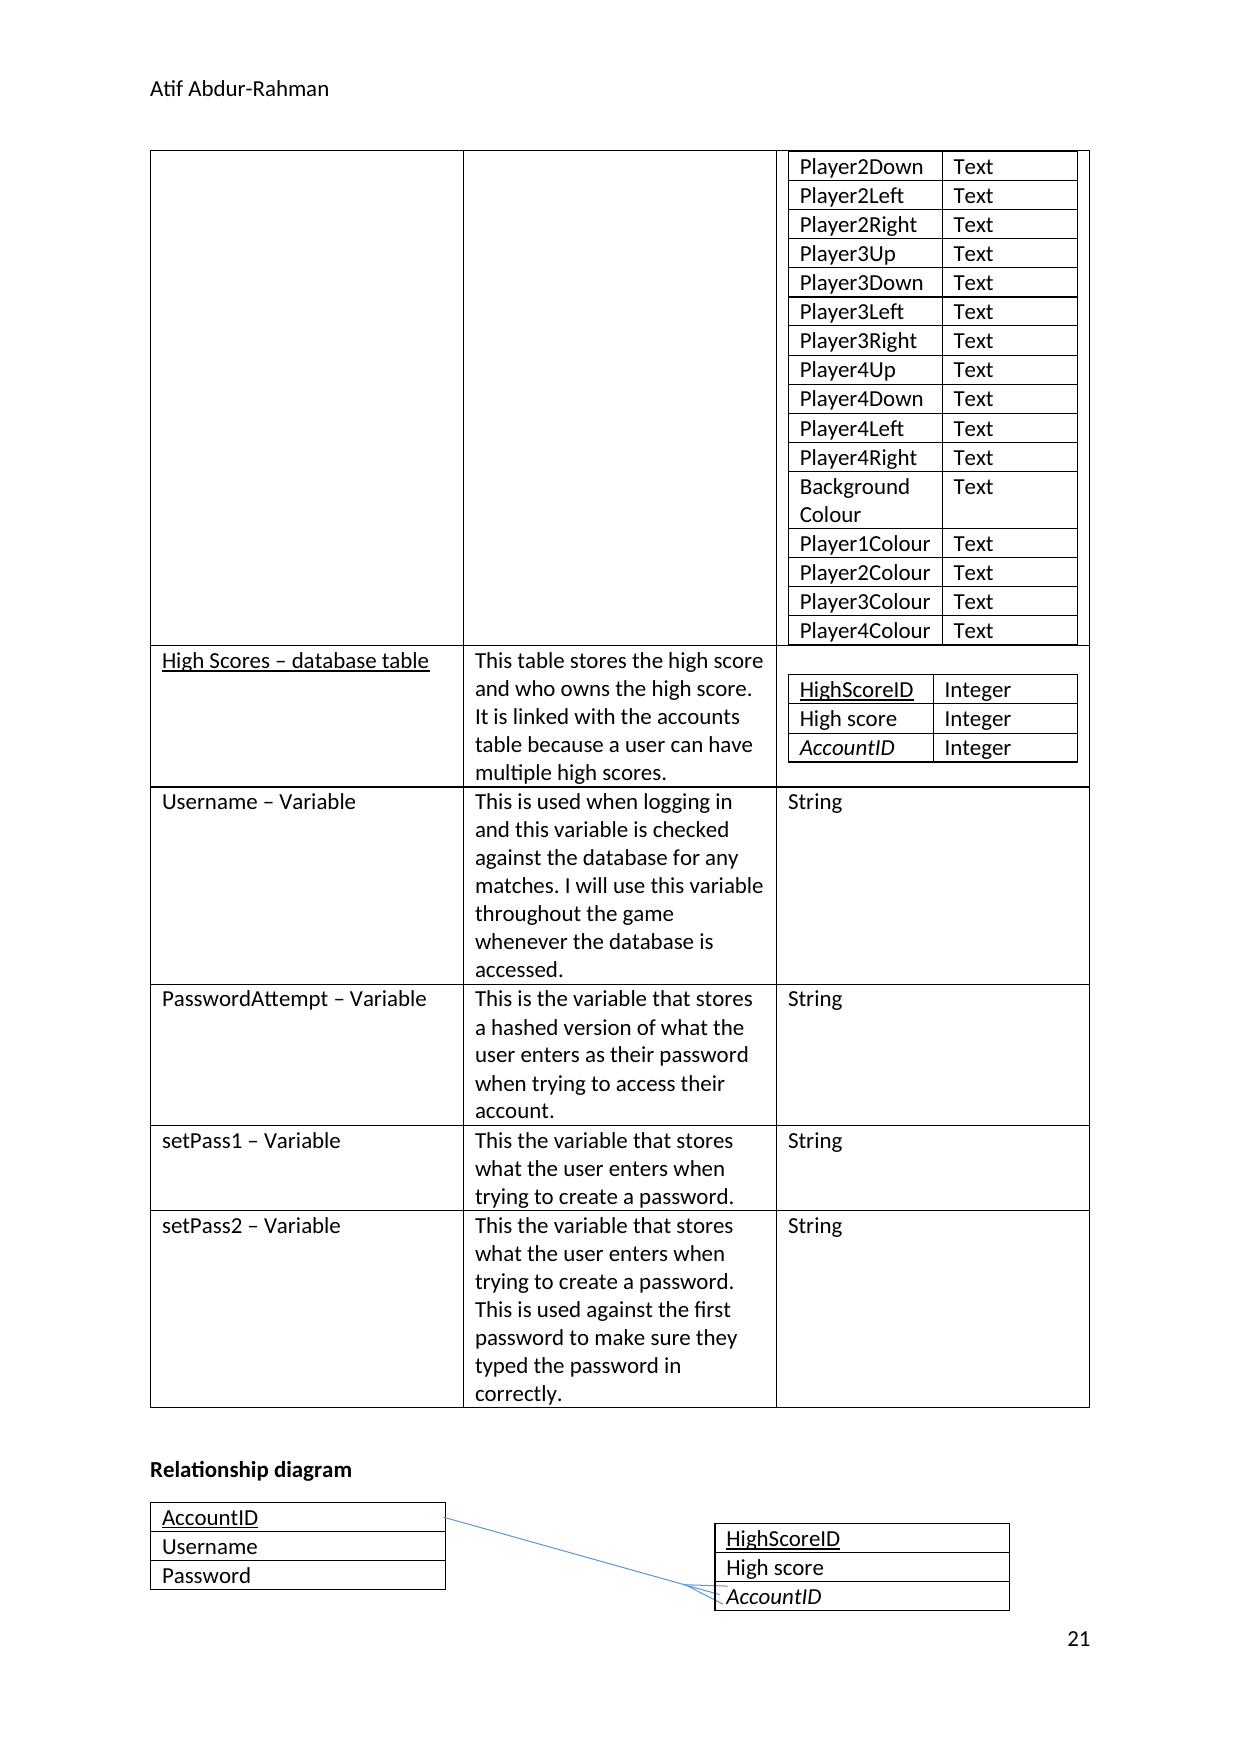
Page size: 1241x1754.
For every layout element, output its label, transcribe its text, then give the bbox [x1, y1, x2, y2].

text Relationship diagram [150, 1455, 1090, 1483]
table_cell High Scores – database table [151, 646, 463, 786]
table_cell This the variable that stores what the user enters when trying to create a password. This is used against the first password to make sure they typed the password in correctly. [464, 1211, 776, 1407]
table_cell Username – Variable [151, 788, 463, 983]
table_cell [777, 646, 1089, 786]
table_cell [943, 356, 1077, 384]
table_cell [789, 587, 942, 615]
table_cell [943, 385, 1077, 413]
table_header HighScoreID [716, 1524, 1009, 1552]
table_cell String [777, 1211, 1089, 1407]
table_cell This is the variable that stores a hashed version of what the user enters as their password when trying to access their account. [464, 985, 776, 1125]
table_cell [943, 152, 1077, 180]
table_cell String [777, 1126, 1089, 1210]
table_cell This table stores the high score and who owns the high score. It is linked with the accounts table because a user can have multiple high scores. [464, 646, 776, 786]
table_cell [789, 210, 942, 238]
table_cell AccountID [716, 1582, 1009, 1610]
table_cell [943, 472, 1077, 528]
table_cell [789, 558, 942, 586]
table_cell [943, 181, 1077, 209]
table_cell [789, 239, 942, 267]
table_cell [789, 472, 942, 528]
table_cell [943, 587, 1077, 615]
table_cell Password [151, 1561, 445, 1589]
table_cell [943, 298, 1077, 325]
table_cell [789, 414, 942, 442]
table_cell String [777, 788, 1089, 983]
table_cell [943, 268, 1077, 296]
table_cell [789, 268, 942, 296]
table_cell [1078, 151, 1089, 645]
table_cell [789, 385, 942, 413]
table_header AccountID [151, 1503, 445, 1531]
table_cell This the variable that stores what the user enters when trying to create a password. [464, 1126, 776, 1210]
table_cell [943, 210, 1077, 238]
table_cell [789, 443, 942, 471]
table_cell [943, 443, 1077, 471]
table_cell High score [716, 1553, 1009, 1581]
table_cell [789, 616, 942, 644]
table_cell [789, 152, 942, 180]
table_cell setPass1 – Variable [151, 1126, 463, 1210]
table_cell PasswordAttempt – Variable [151, 985, 463, 1125]
table_cell This is used when logging in and this variable is checked against the database for any matches. I will use this variable throughout the game whenever the database is accessed. [464, 788, 776, 983]
table_cell [943, 239, 1077, 267]
table_cell [789, 181, 942, 209]
table_cell [943, 326, 1077, 355]
table_cell [943, 414, 1077, 442]
table_cell [943, 558, 1077, 586]
table_cell [789, 356, 942, 384]
table_cell setPass2 – Variable [151, 1211, 463, 1407]
table_cell String [777, 985, 1089, 1125]
table_cell [777, 151, 788, 645]
table_cell [789, 298, 942, 325]
table_cell [789, 529, 942, 557]
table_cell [151, 151, 463, 645]
table_cell [943, 616, 1077, 644]
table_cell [464, 151, 776, 645]
table_cell [943, 529, 1077, 557]
table_cell Username [151, 1532, 445, 1560]
table_cell [789, 326, 942, 355]
